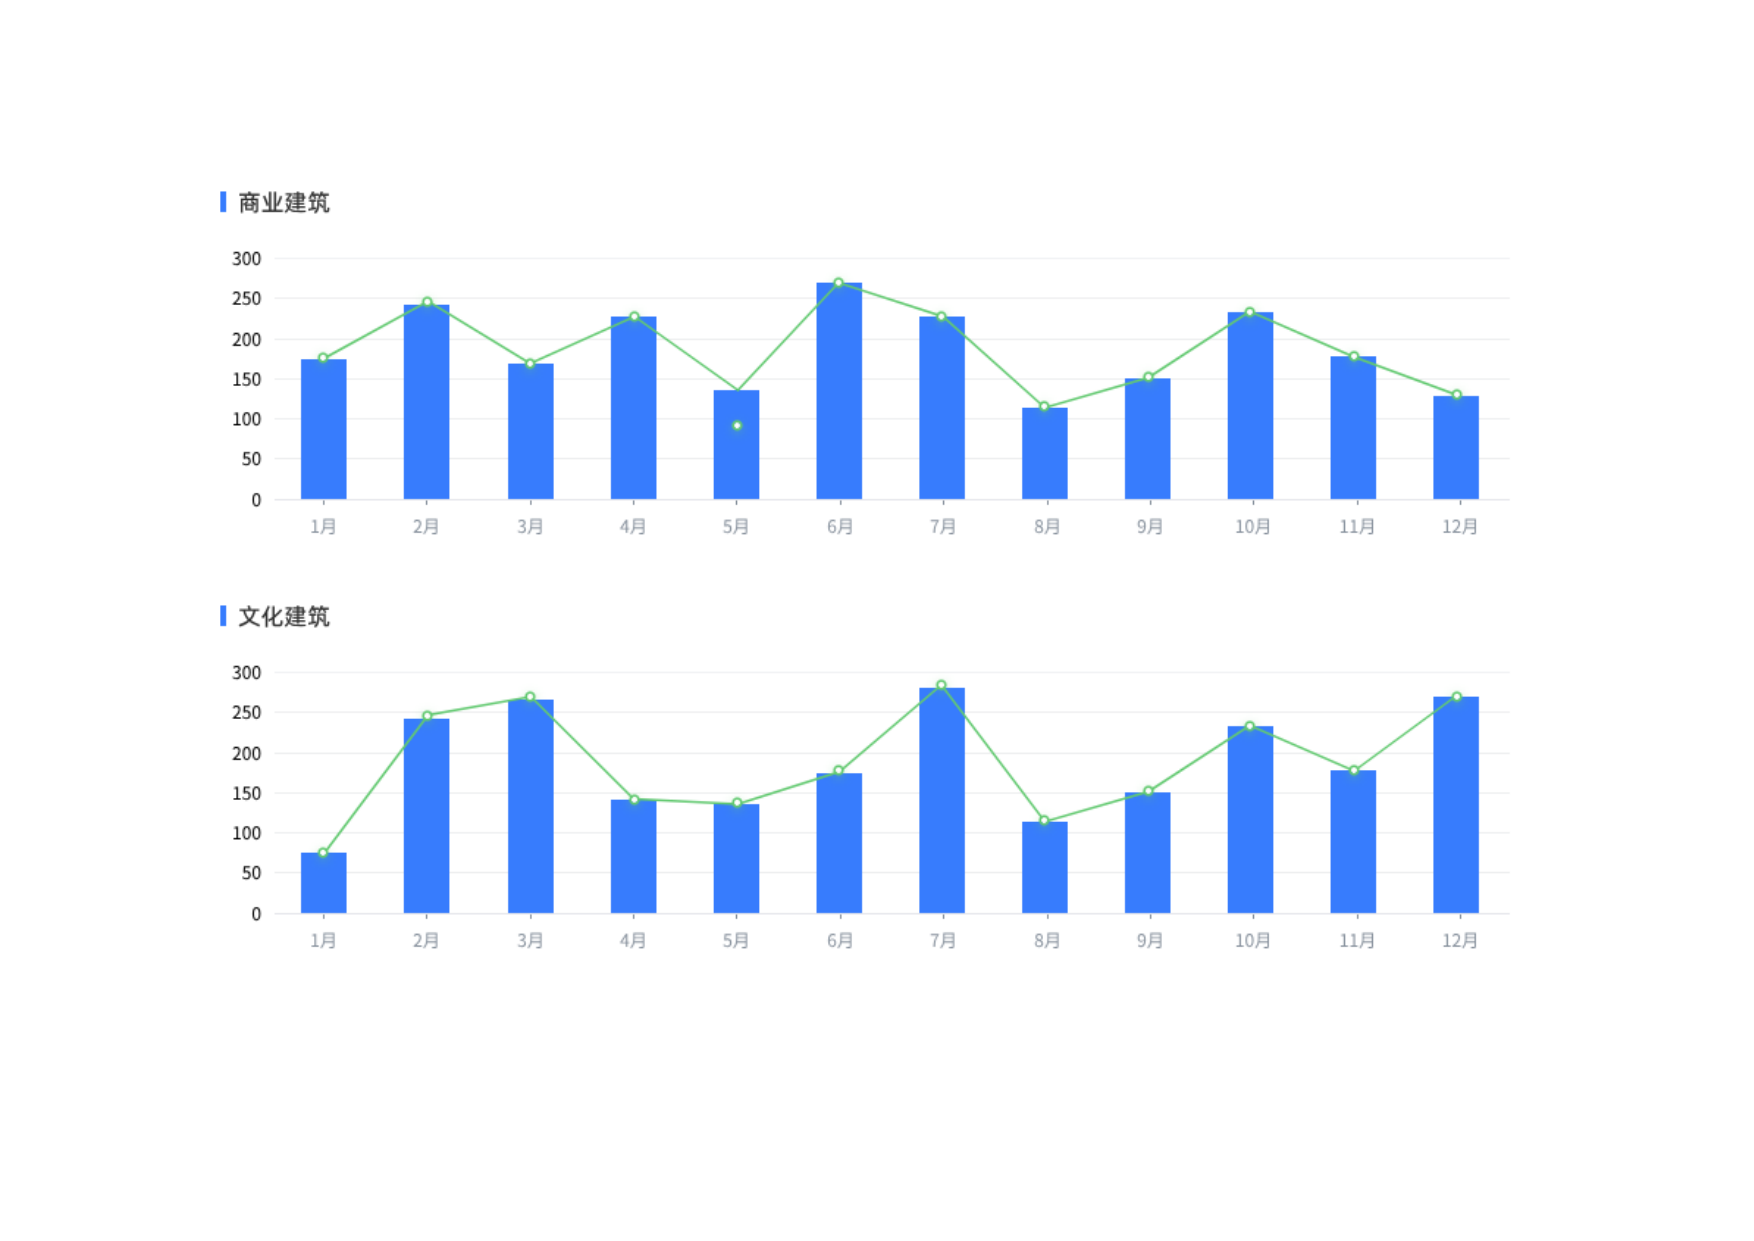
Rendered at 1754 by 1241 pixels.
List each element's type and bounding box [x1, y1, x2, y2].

picture [197, 150, 1557, 978]
